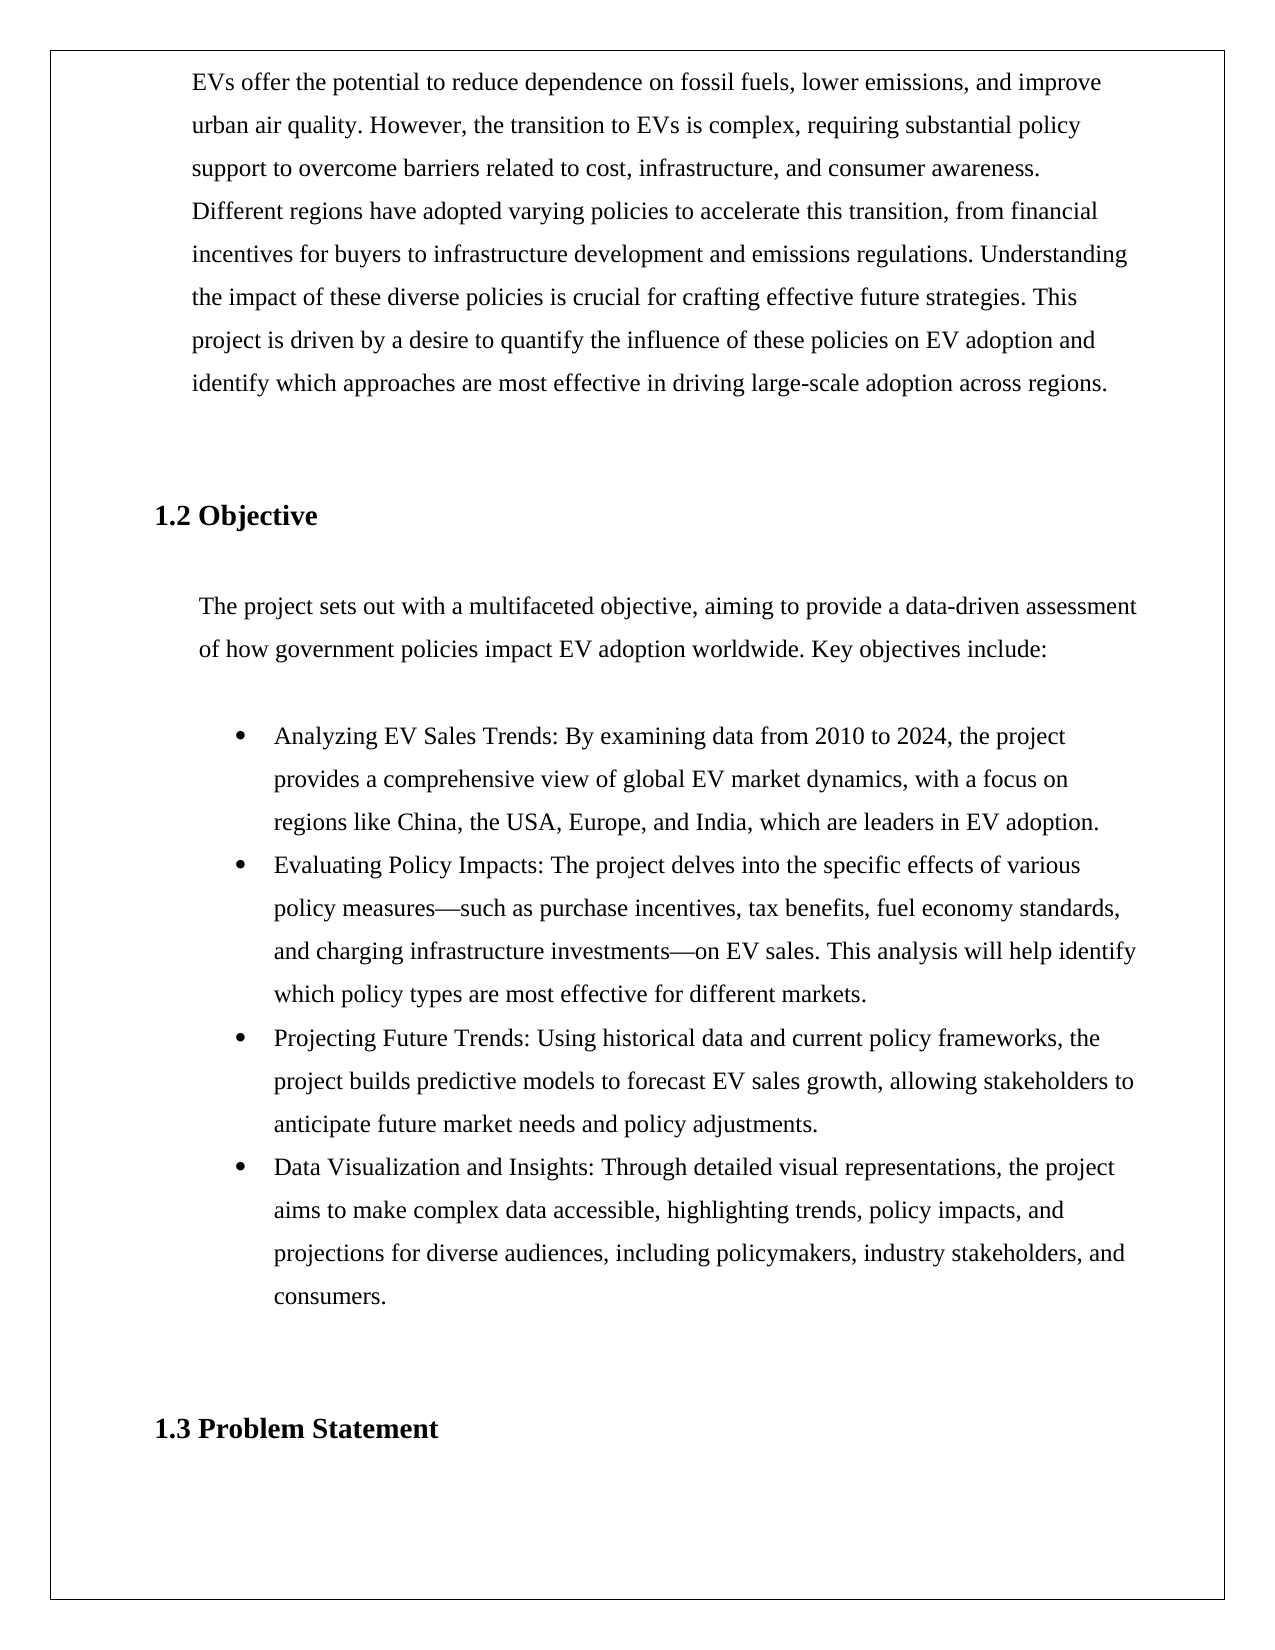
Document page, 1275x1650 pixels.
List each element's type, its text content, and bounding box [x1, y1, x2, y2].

text 1.3 Problem Statement [154, 1411, 1138, 1444]
text The project sets out with a multifaceted objective, aiming to provide a data-driven assessment of how government policies impact EV adoption worldwide. Key objectives include: [198, 591, 1138, 663]
list Data Visualization and Insights: Through detailed visual representations, the project aims to make complex data accessible, highlighting trends, policy impacts, and projections for diverse audiences, including policymakers, industry stakeholders, and consumers. [236, 1152, 1138, 1310]
list Analyzing EV Sales Trends: By examining data from 2010 to 2024, the project provides a comprehensive view of global EV market dynamics, with a focus on regions like China, the USA, Europe, and India, which are leaders in EV adoption. [236, 721, 1138, 836]
text 1.2 Objective [154, 498, 1138, 531]
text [192, 67, 1138, 397]
list Projecting Future Trends: Using historical data and current policy frameworks, the project builds predictive models to forecast EV sales growth, allowing stakeholders to anticipate future market needs and policy adjustments. [236, 1023, 1138, 1138]
list Evaluating Policy Impacts: The project delves into the specific effects of various policy measures—such as purchase incentives, tax benefits, fuel economy standards, and charging infrastructure investments—on EV sales. This analysis will help identify which policy types are most effective for different markets. [236, 850, 1138, 1008]
